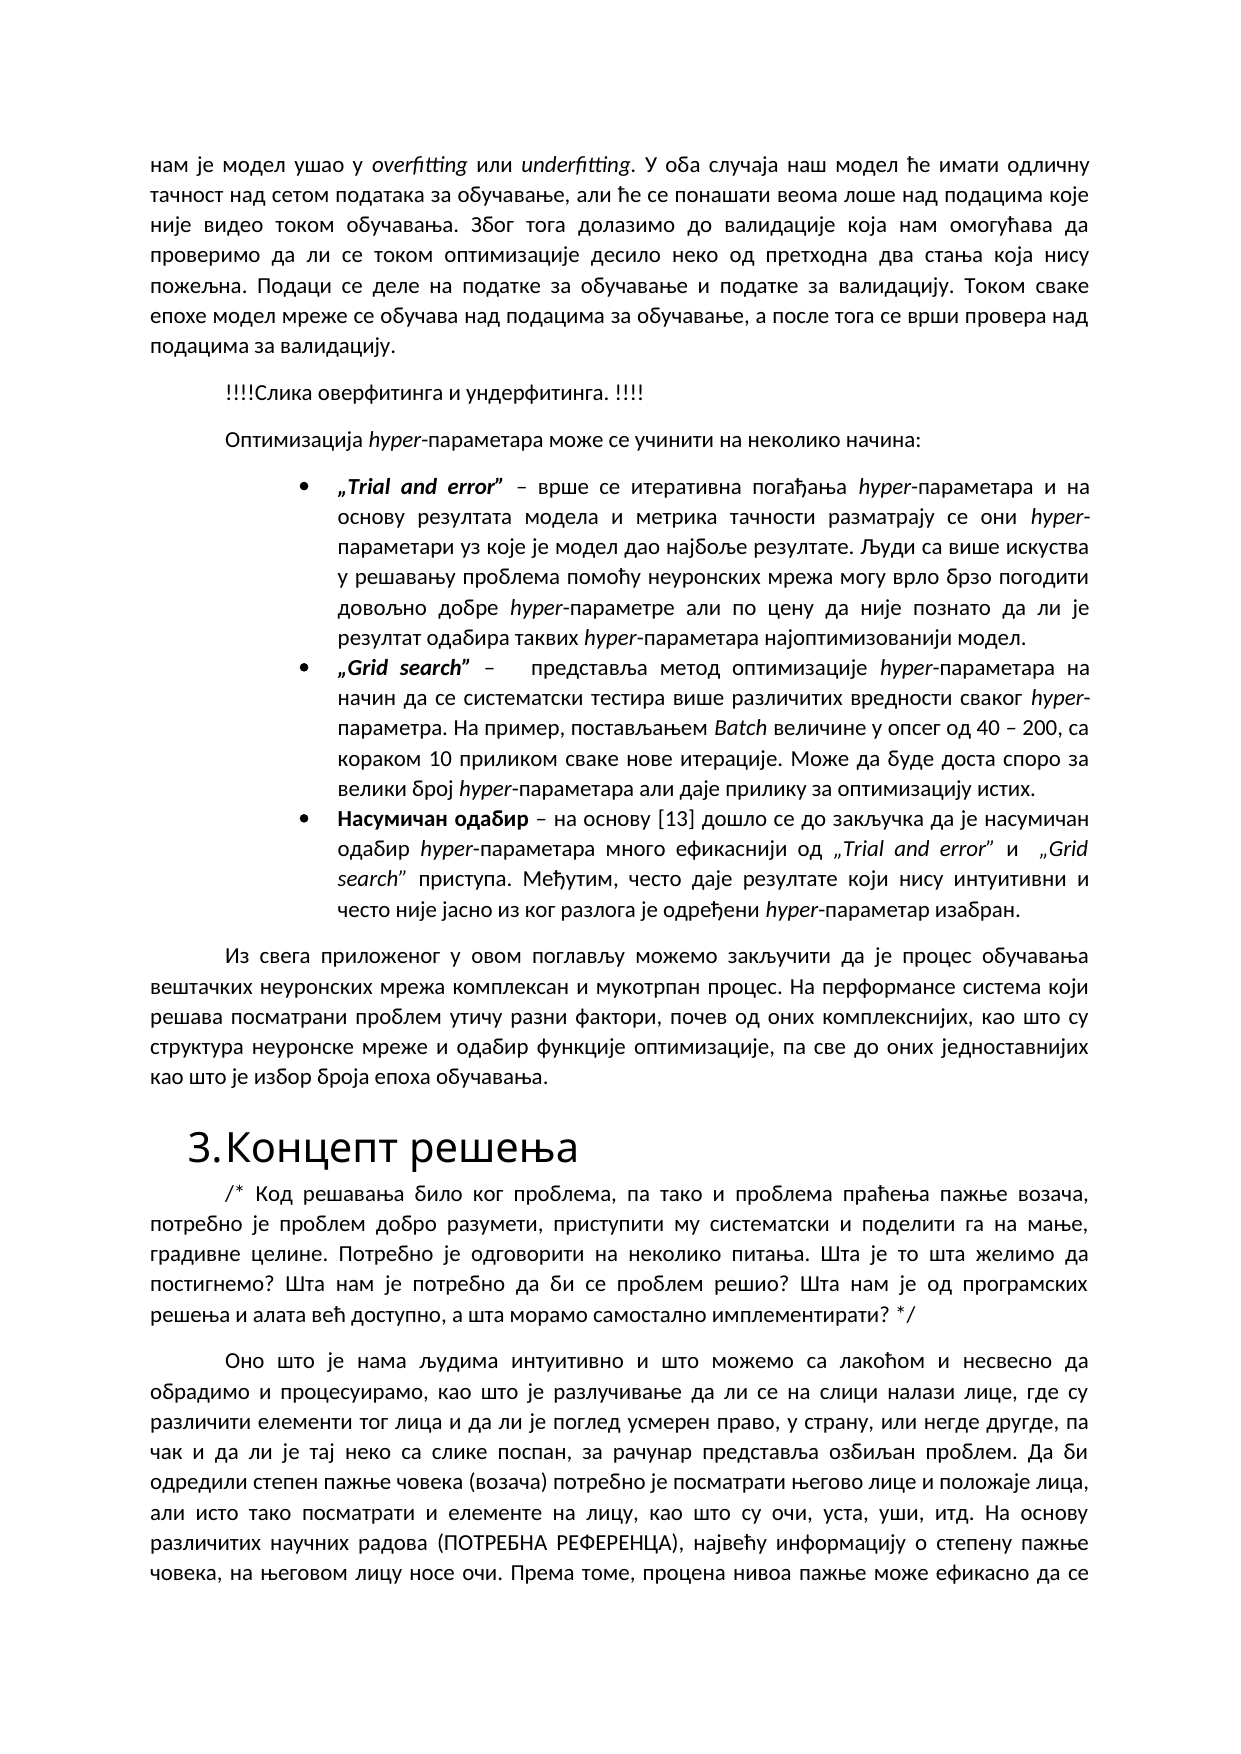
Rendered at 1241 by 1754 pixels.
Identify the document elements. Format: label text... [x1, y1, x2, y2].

text /* Код решавања било ког проблема, па тако и проблема праћења пажње возача, потребно је проблем добро разумети, приступити му систематски и поделити га на мање, градивне целине. Потребно је одговорити на неколико питања. Шта је то шта желимо да постигнемо? Шта нам је потребно да би се проблем решио? Шта нам је од програмских решења и алата већ доступно, а шта морамо самостално имплементирати? */ [150, 1179, 1090, 1328]
list „Grid search” – представља метод оптимизације hyper-параметара на начин да се систематски тестира више различитих вредности сваког hyper-параметра. На пример, постављањем Batch величине у опсег од 40 – 200, са кораком 10 приликом сваке нове итерације. Може да буде доста споро за велики број hyper-параметара али даје прилику за оптимизацију истих. [300, 653, 1090, 802]
text !!!!Слика оверфитинга и ундерфитинга. !!!! [187, 378, 1090, 406]
list „Trial and error” – врше се итеративна погађања hyper-параметара и на основу резултата модела и метрика тачности разматрају се они hyper-параметари уз које је модел дао најбоље резултате. Људи са више искуства у решавању проблема помоћу неуронских мрежа могу врло брзо погодити довољно добре hyper-параметре али по цену да није познато да ли је резултат одабира таквих hyper-параметара најоптимизованији модел. [300, 472, 1090, 651]
list Насумичан одабир – на основу [13] дошло се до закључка да је насумичан одабир hyper-параметара много ефикаснији од „Trial and error” и „Grid search” приступа. Међутим, често даје резултате који нису интуитивни и често није јасно из ког разлога је одређени hyper-параметар изабран. [300, 804, 1090, 923]
text Оптимизација hyper-параметара може се учинити на неколико начина: [187, 425, 1090, 453]
text Из свега приложеног у овом поглављу можемо закључити да је процес обучавања вештачких неуронских мрежа комплексан и мукотрпан процес. На перформансе система који решава посматрани проблем утичу разни фактори, почев од оних комплекснијих, као што су структура неуронске мреже и одабир функције оптимизације, па све до оних једноставнијих као што је избор броја епоха обучавања. [150, 942, 1090, 1091]
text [150, 1347, 1090, 1586]
subtitle Концепт решења [187, 1118, 1090, 1174]
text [150, 150, 1090, 359]
